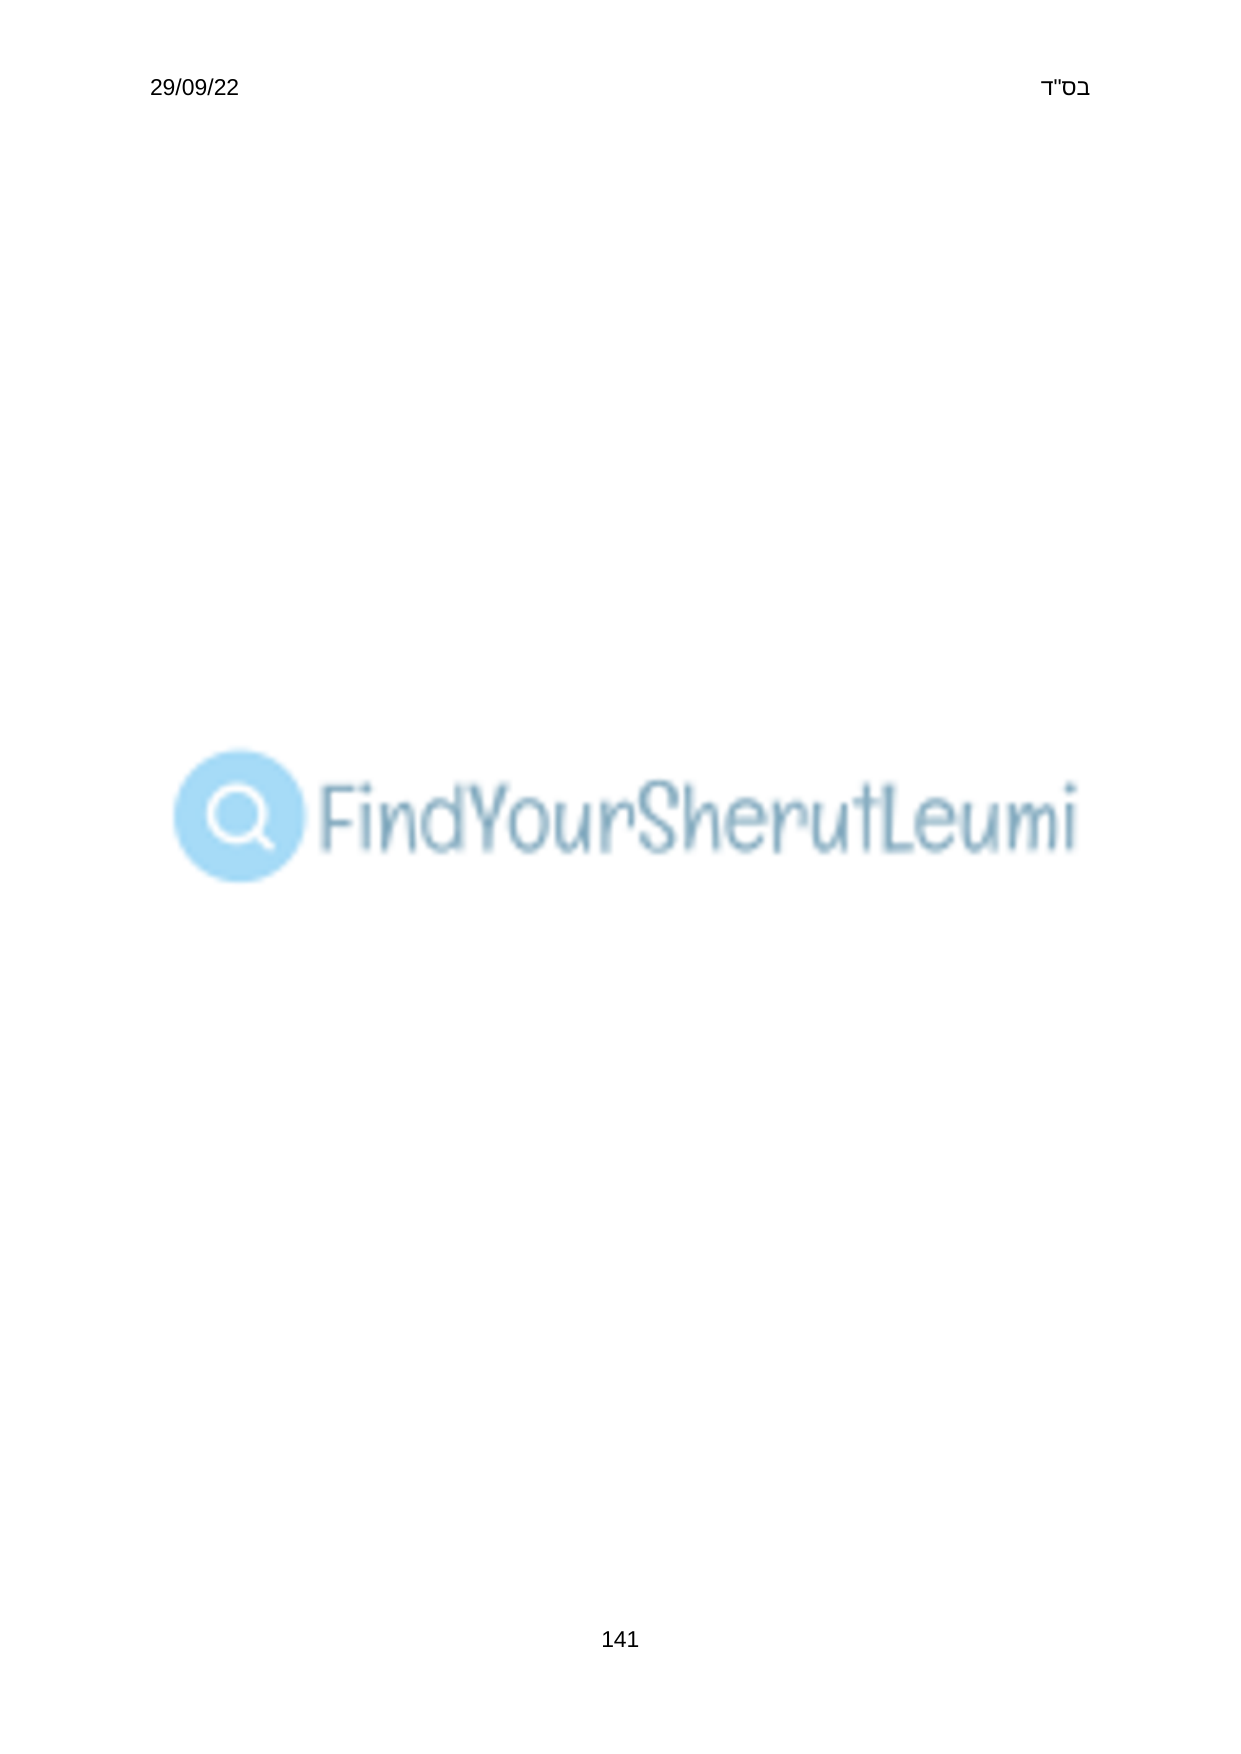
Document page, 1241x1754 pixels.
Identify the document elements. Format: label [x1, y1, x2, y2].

picture [147, 695, 1113, 927]
